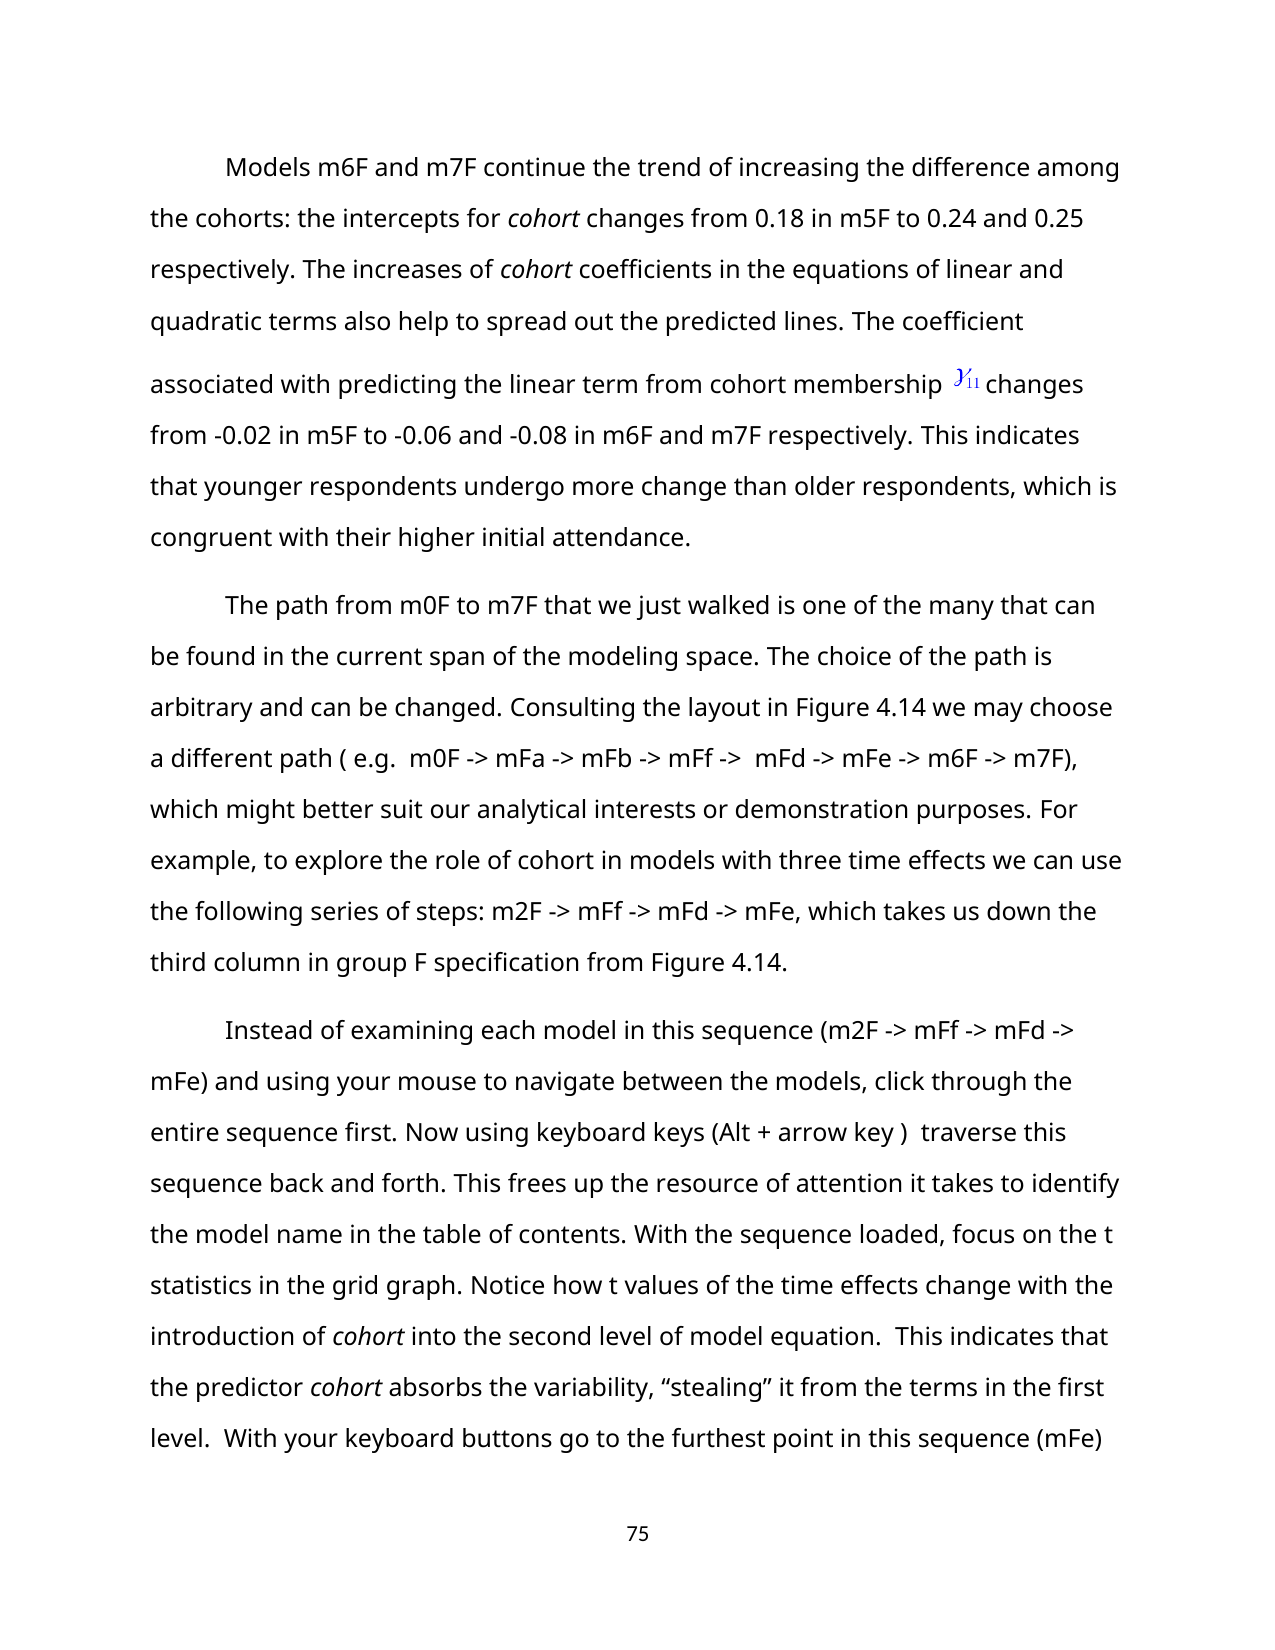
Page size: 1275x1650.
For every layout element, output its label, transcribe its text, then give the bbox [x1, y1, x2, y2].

text Models m6F and m7F continue the trend of increasing the difference among the cohorts: the intercepts for cohort changes from 0.18 in m5F to 0.24 and 0.25 respectively. The increases of cohort coefficients in the equations of linear and quadratic terms also help to spread out the predicted lines. The coefficient associated with predicting the linear term from cohort membership changes from -0.02 in m5F to -0.06 and -0.08 in m6F and m7F respectively. This indicates that younger respondents undergo more change than older respondents, which is congruent with their higher initial attendance. [150, 150, 1125, 554]
text The path from m0F to m7F that we just walked is one of the many that can be found in the current span of the modeling space. The choice of the path is arbitrary and can be changed. Consulting the layout in Figure 4.14 we may choose a different path ( e.g. m0F -> mFa -> mFb -> mFf -> mFd -> mFe -> m6F -> m7F), which might better suit our analytical interests or demonstration purposes. For example, to explore the role of cohort in models with three time effects we can use the following series of steps: m2F -> mFf -> mFd -> mFe, which takes us down the third column in group F specification from Figure 4.14. [150, 588, 1125, 979]
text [150, 1013, 1125, 1455]
